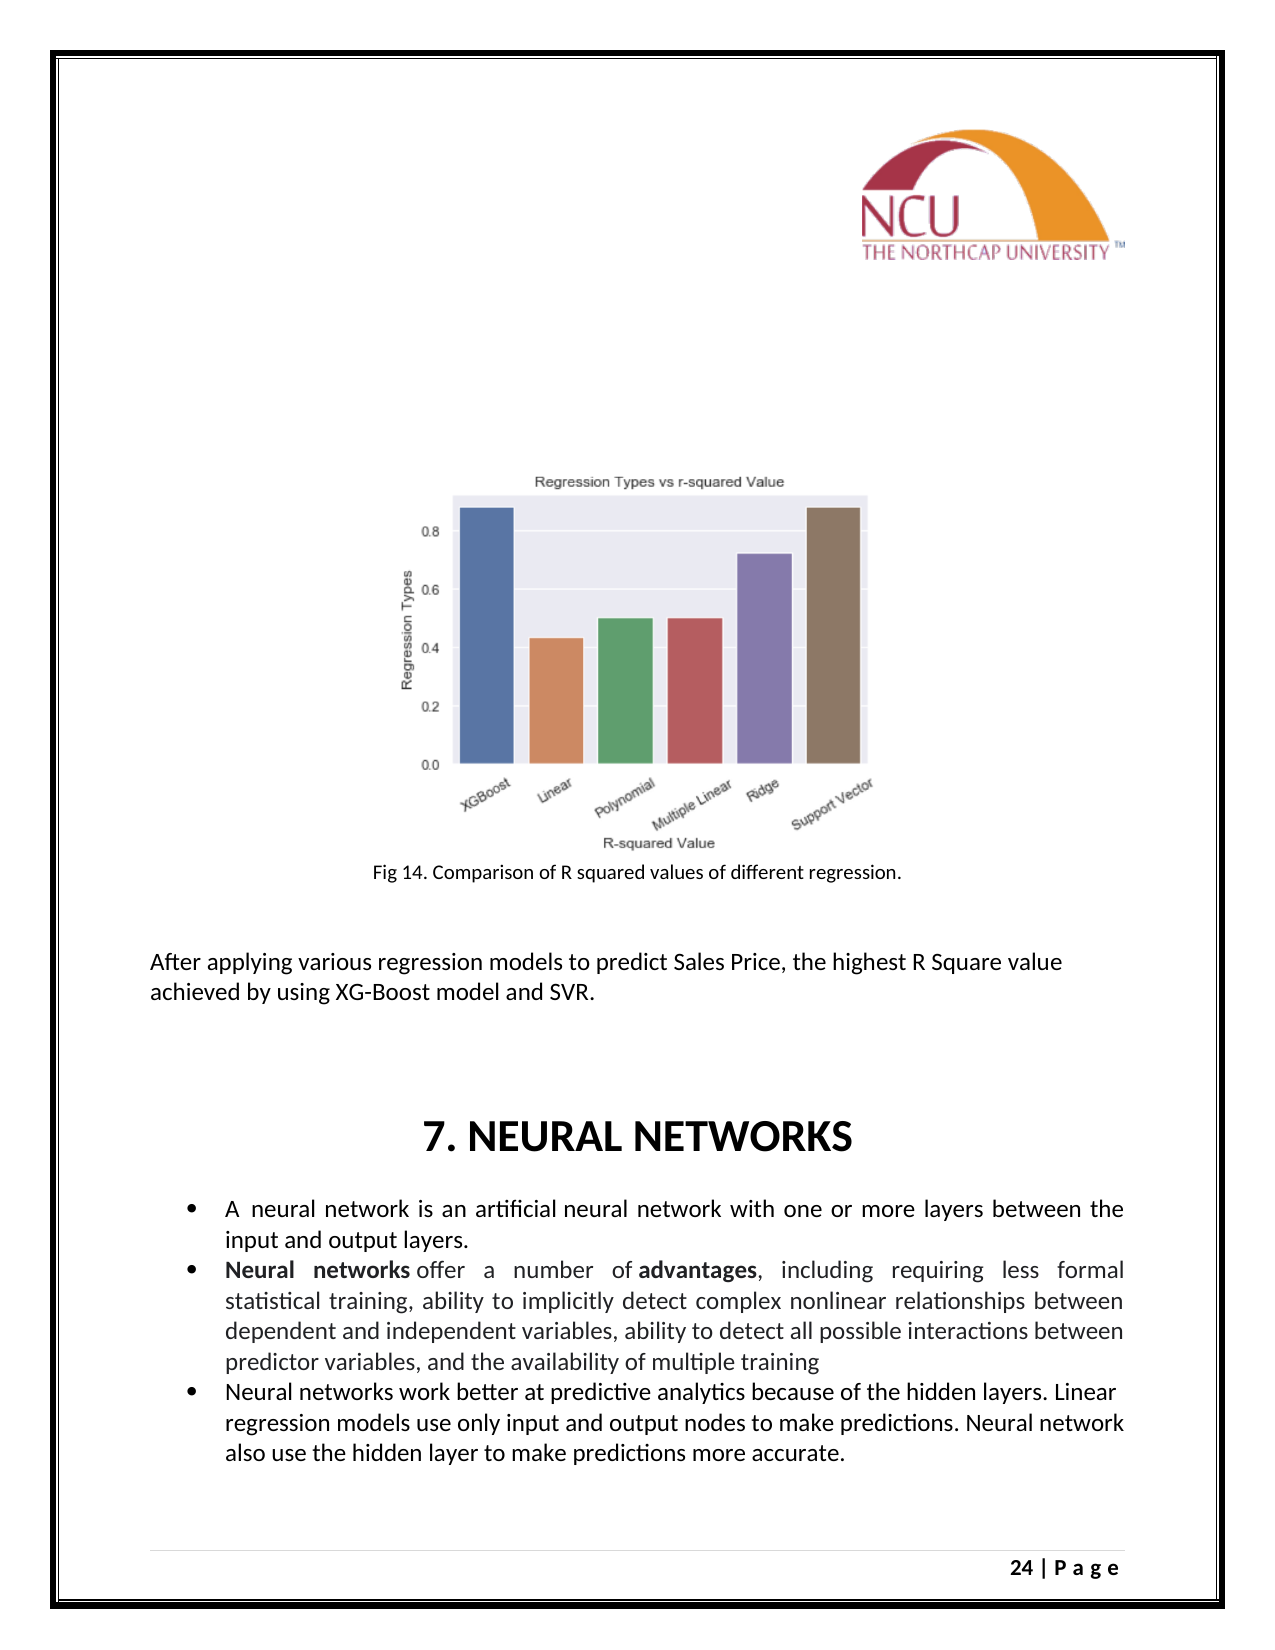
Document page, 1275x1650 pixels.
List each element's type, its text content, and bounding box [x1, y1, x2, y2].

text After applying various regression models to predict Sales Price, the highest R Square value achieved by using XG-Boost model and SVR. [150, 946, 1125, 1007]
picture [390, 463, 885, 860]
text Fig 14. Comparison of R squared values of different regression. [150, 859, 1125, 884]
picture [862, 129, 1125, 260]
list A neural network is an artificial neural network with one or more layers between the input and output layers. [187, 1193, 1125, 1254]
list Neural networks work better at predictive analytics because of the hidden layers. Linear regression models use only input and output nodes to make predictions. Neural network also use the hidden layer to make predictions more accurate. [187, 1377, 1125, 1468]
list NEURAL NETWORKS [150, 1107, 1125, 1163]
list Neural networks offer a number of advantages, including requiring less formal statistical training, ability to implicitly detect complex nonlinear relationships between dependent and independent variables, ability to detect all possible interactions between predictor variables, and the availability of multiple training [187, 1254, 1125, 1377]
